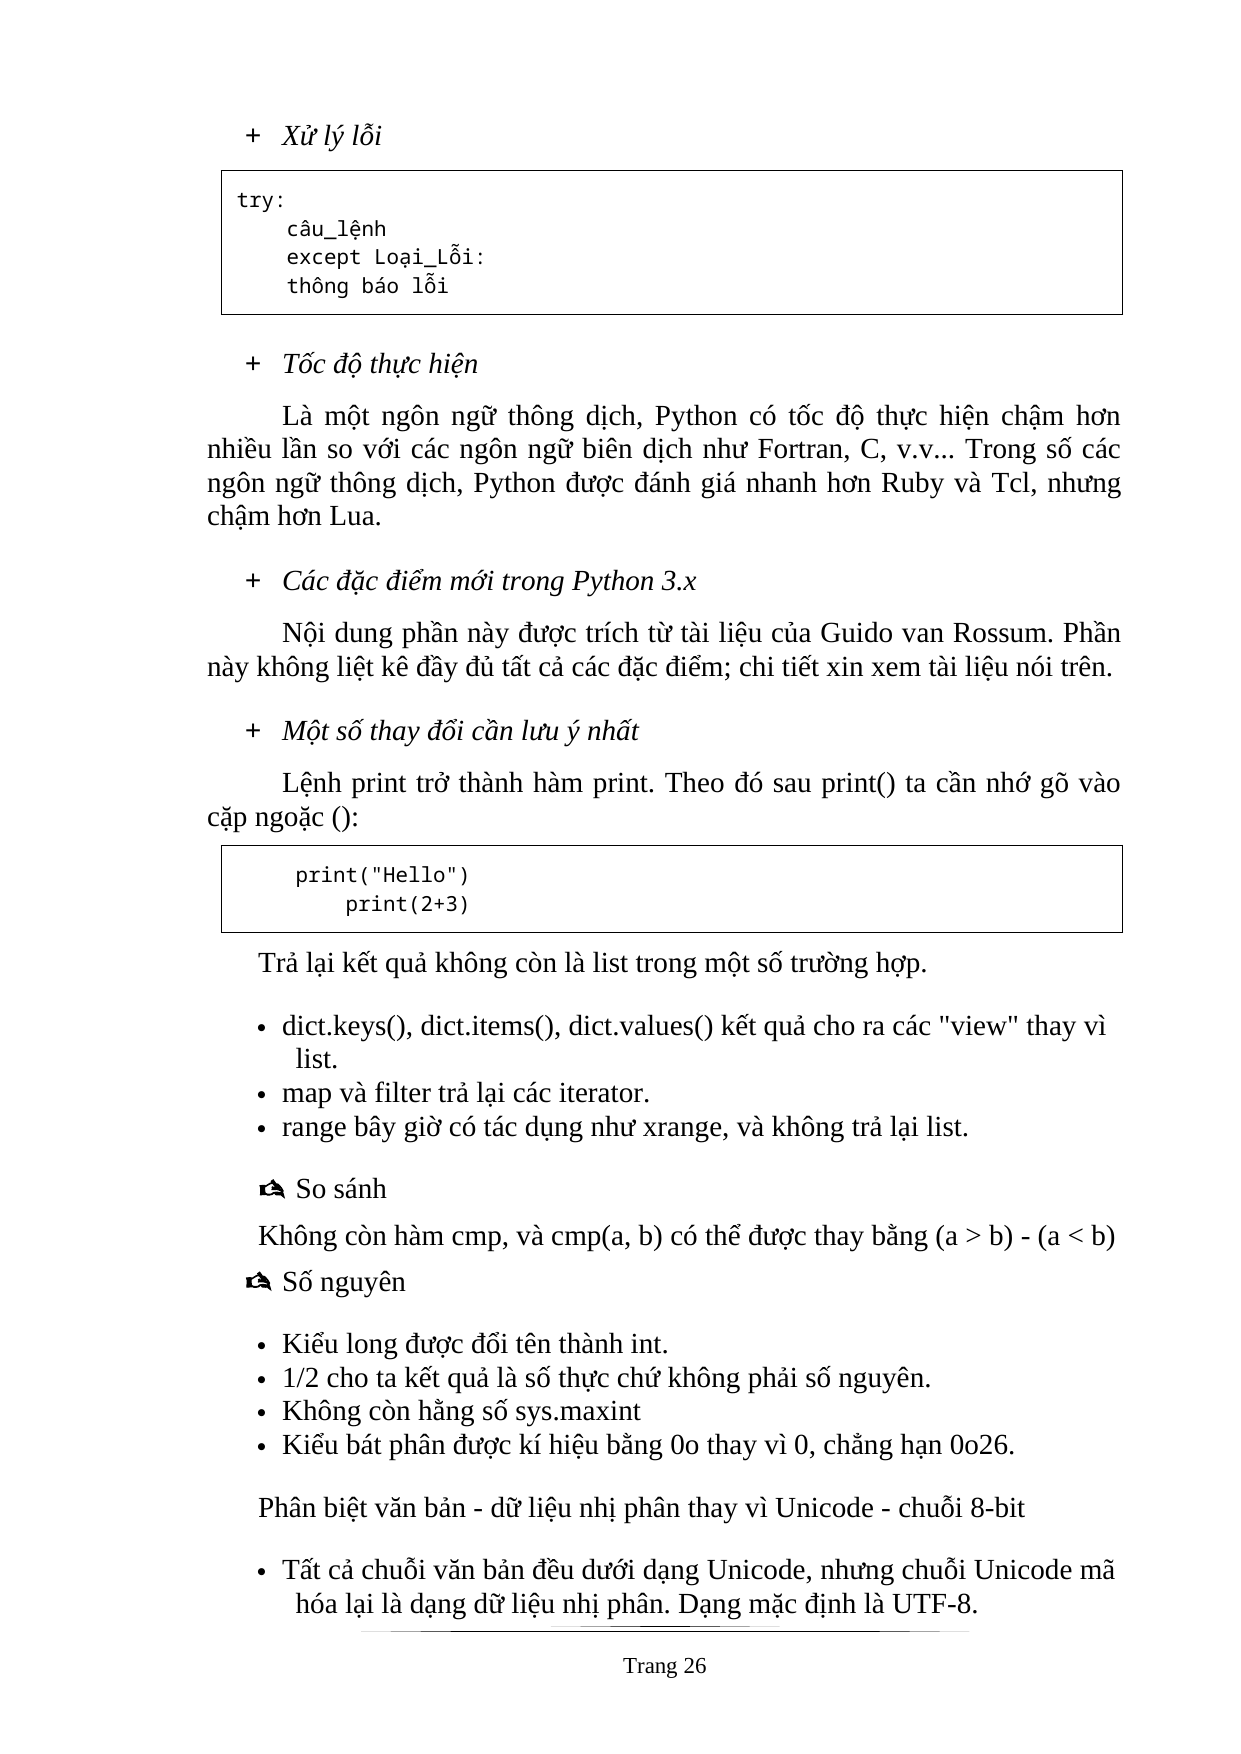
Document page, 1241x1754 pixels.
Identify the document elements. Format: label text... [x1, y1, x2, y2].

list dict.keys(), dict.items(), dict.values() kết quả cho ra các "view" thay vì list. [258, 1008, 1122, 1075]
text câu_lệnh [222, 198, 1122, 227]
text print(2+3) [222, 873, 1122, 932]
text try: [222, 171, 1122, 198]
list range bây giờ có tác dụng như xrange, và không trả lại list. [258, 1109, 1122, 1142]
subtitle Tốc độ thực hiện [244, 346, 1122, 380]
text print("Hello") [222, 846, 1122, 873]
subtitle Xử lý lỗi [244, 118, 1122, 152]
text thông báo lỗi [222, 255, 1122, 314]
list Kiểu long được đổi tên thành int. [258, 1326, 1122, 1360]
text Phân biệt văn bản - dữ liệu nhị phân thay vì Unicode - chuỗi 8-bit [207, 1490, 1122, 1523]
text Lệnh print trở thành hàm print. Theo đó sau print() ta cần nhớ gõ vào cặp ngoặc (): [207, 765, 1122, 832]
text except Loại_Lỗi: [222, 227, 1122, 255]
list map và filter trả lại các iterator. [258, 1075, 1122, 1109]
list Tất cả chuỗi văn bản đều dưới dạng Unicode, nhưng chuỗi Unicode mã hóa lại là dạng dữ liệu nhị phân. Dạng mặc định là UTF-8. [258, 1552, 1122, 1619]
text Không còn hàm cmp, và cmp(a, b) có thể được thay bằng (a > b) - (a < b) [207, 1218, 1122, 1251]
subtitle Một số thay đổi cần lưu ý nhất [244, 713, 1122, 747]
list Không còn hằng số sys.maxint [258, 1393, 1122, 1427]
list So sánh [258, 1171, 1122, 1205]
text Trả lại kết quả không còn là list trong một số trường hợp. [207, 945, 1122, 979]
list Số nguyên [244, 1264, 1122, 1297]
subtitle Các đặc điểm mới trong Python 3.x [244, 563, 1122, 597]
text Là một ngôn ngữ thông dịch, Python có tốc độ thực hiện chậm hơn nhiều lần so với các ngôn ngữ biên dịch như Fortran, C, v.v... Trong số các ngôn ngữ thông dịch, Python được đánh giá nhanh hơn Ruby và Tcl, nhưng chậm hơn Lua. [207, 398, 1122, 532]
list Kiểu bát phân được kí hiệu bằng 0o thay vì 0, chẳng hạn 0o26. [258, 1427, 1122, 1461]
text Nội dung phần này được trích từ tài liệu của Guido van Rossum. Phần này không liệt kê đầy đủ tất cả các đặc điểm; chi tiết xin xem tài liệu nói trên. [207, 615, 1122, 682]
list 1/2 cho ta kết quả là số thực chứ không phải số nguyên. [258, 1360, 1122, 1393]
